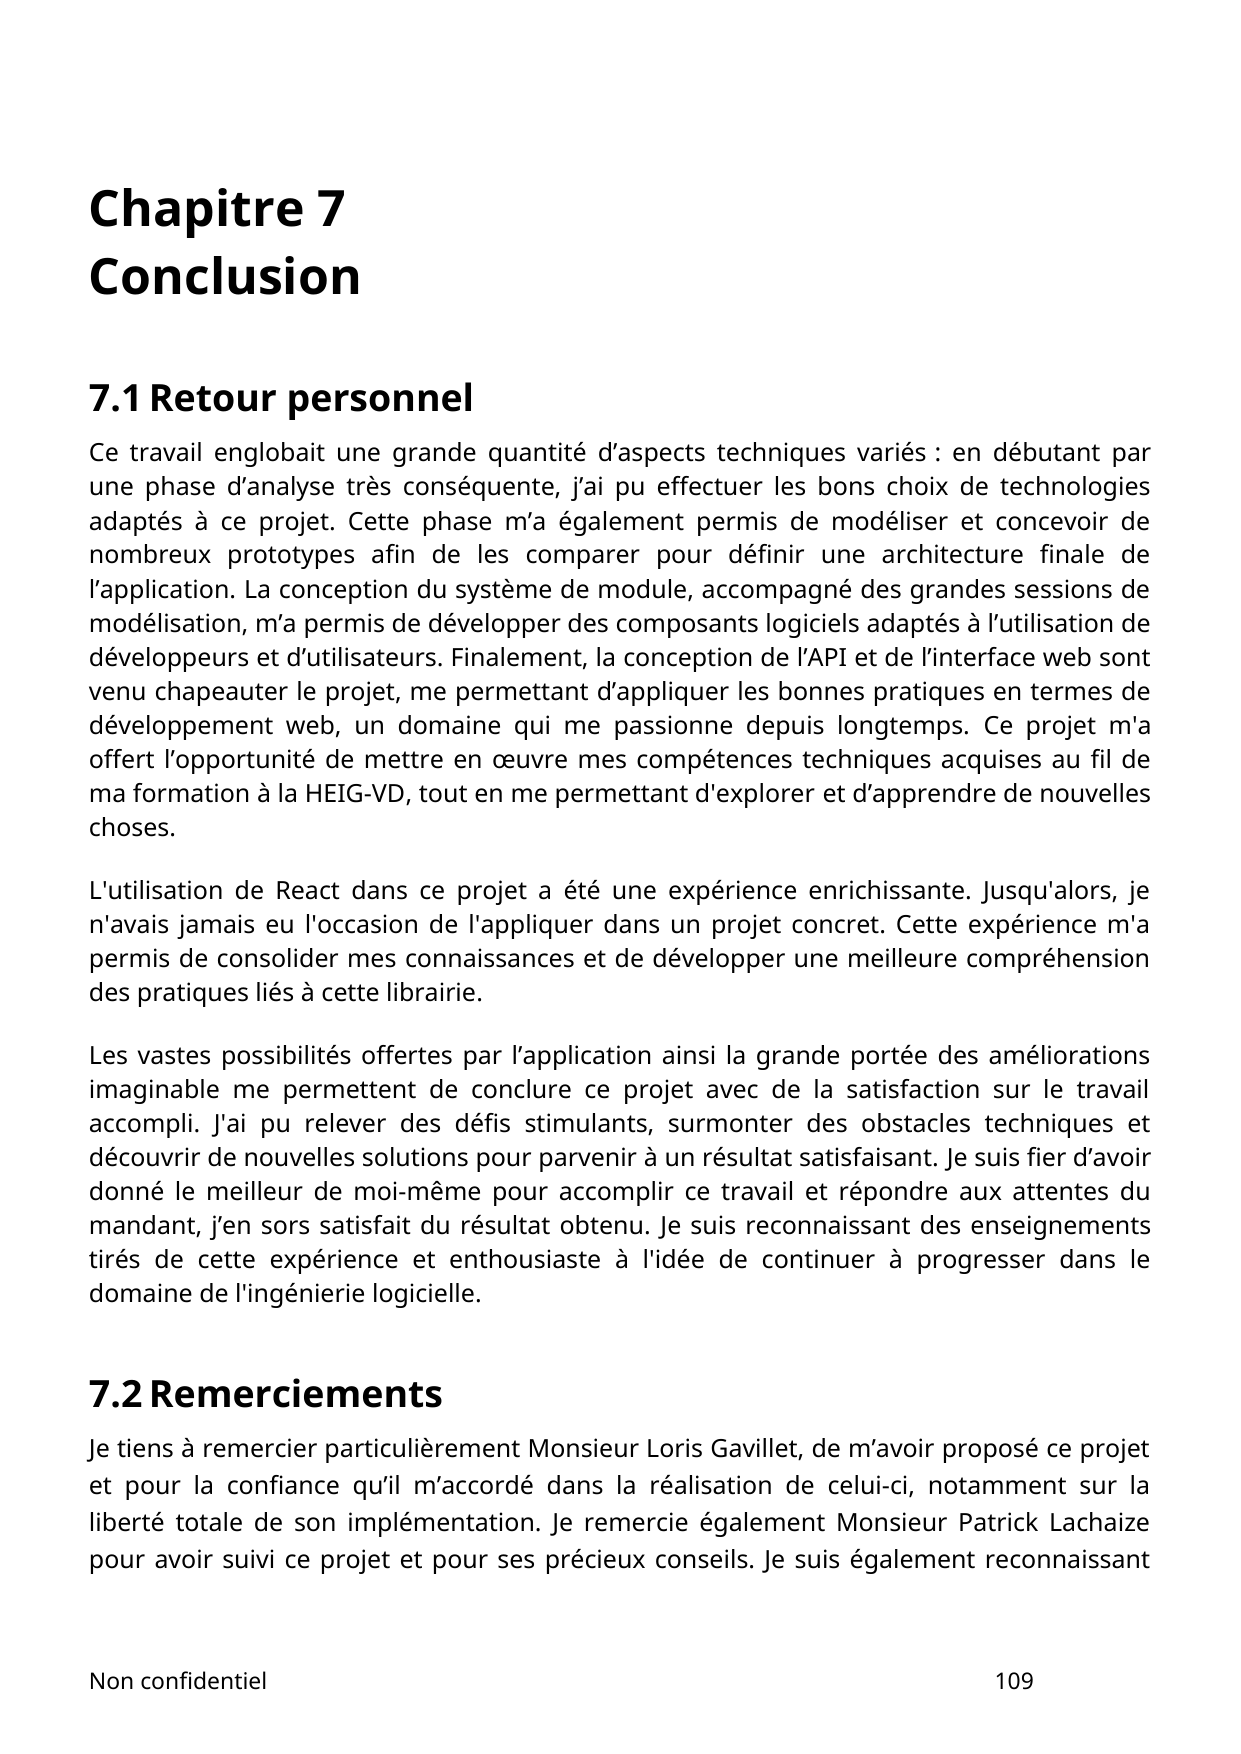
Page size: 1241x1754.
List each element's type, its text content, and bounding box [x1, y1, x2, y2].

text L'utilisation de React dans ce projet a été une expérience enrichissante. Jusqu'alors, je n'avais jamais eu l'occasion de l'appliquer dans un projet concret. Cette expérience m'a permis de consolider mes connaissances et de développer une meilleure compréhension des pratiques liés à cette librairie. [89, 872, 1152, 1009]
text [89, 1431, 1152, 1575]
subtitle Conclusion [89, 173, 1152, 309]
subtitle Remerciements [89, 1367, 1152, 1418]
subtitle Retour personnel [89, 371, 1152, 422]
text Ce travail englobait une grande quantité d’aspects techniques variés : en débutant par une phase d’analyse très conséquente, j’ai pu effectuer les bons choix de technologies adaptés à ce projet. Cette phase m’a également permis de modéliser et concevoir de nombreux prototypes afin de les comparer pour définir une architecture finale de l’application. La conception du système de module, accompagné des grandes sessions de modélisation, m’a permis de développer des composants logiciels adaptés à l’utilisation de développeurs et d’utilisateurs. Finalement, la conception de l’API et de l’interface web sont venu chapeauter le projet, me permettant d’appliquer les bonnes pratiques en termes de développement web, un domaine qui me passionne depuis longtemps. Ce projet m'a offert l’opportunité de mettre en œuvre mes compétences techniques acquises au fil de ma formation à la HEIG-VD, tout en me permettant d'explorer et d’apprendre de nouvelles choses. [89, 435, 1152, 844]
text Les vastes possibilités offertes par l’application ainsi la grande portée des améliorations imaginable me permettent de conclure ce projet avec de la satisfaction sur le travail accompli. J'ai pu relever des défis stimulants, surmonter des obstacles techniques et découvrir de nouvelles solutions pour parvenir à un résultat satisfaisant. Je suis fier d’avoir donné le meilleur de moi-même pour accomplir ce travail et répondre aux attentes du mandant, j’en sors satisfait du résultat obtenu. Je suis reconnaissant des enseignements tirés de cette expérience et enthousiaste à l'idée de continuer à progresser dans le domaine de l'ingénierie logicielle. [89, 1037, 1152, 1310]
